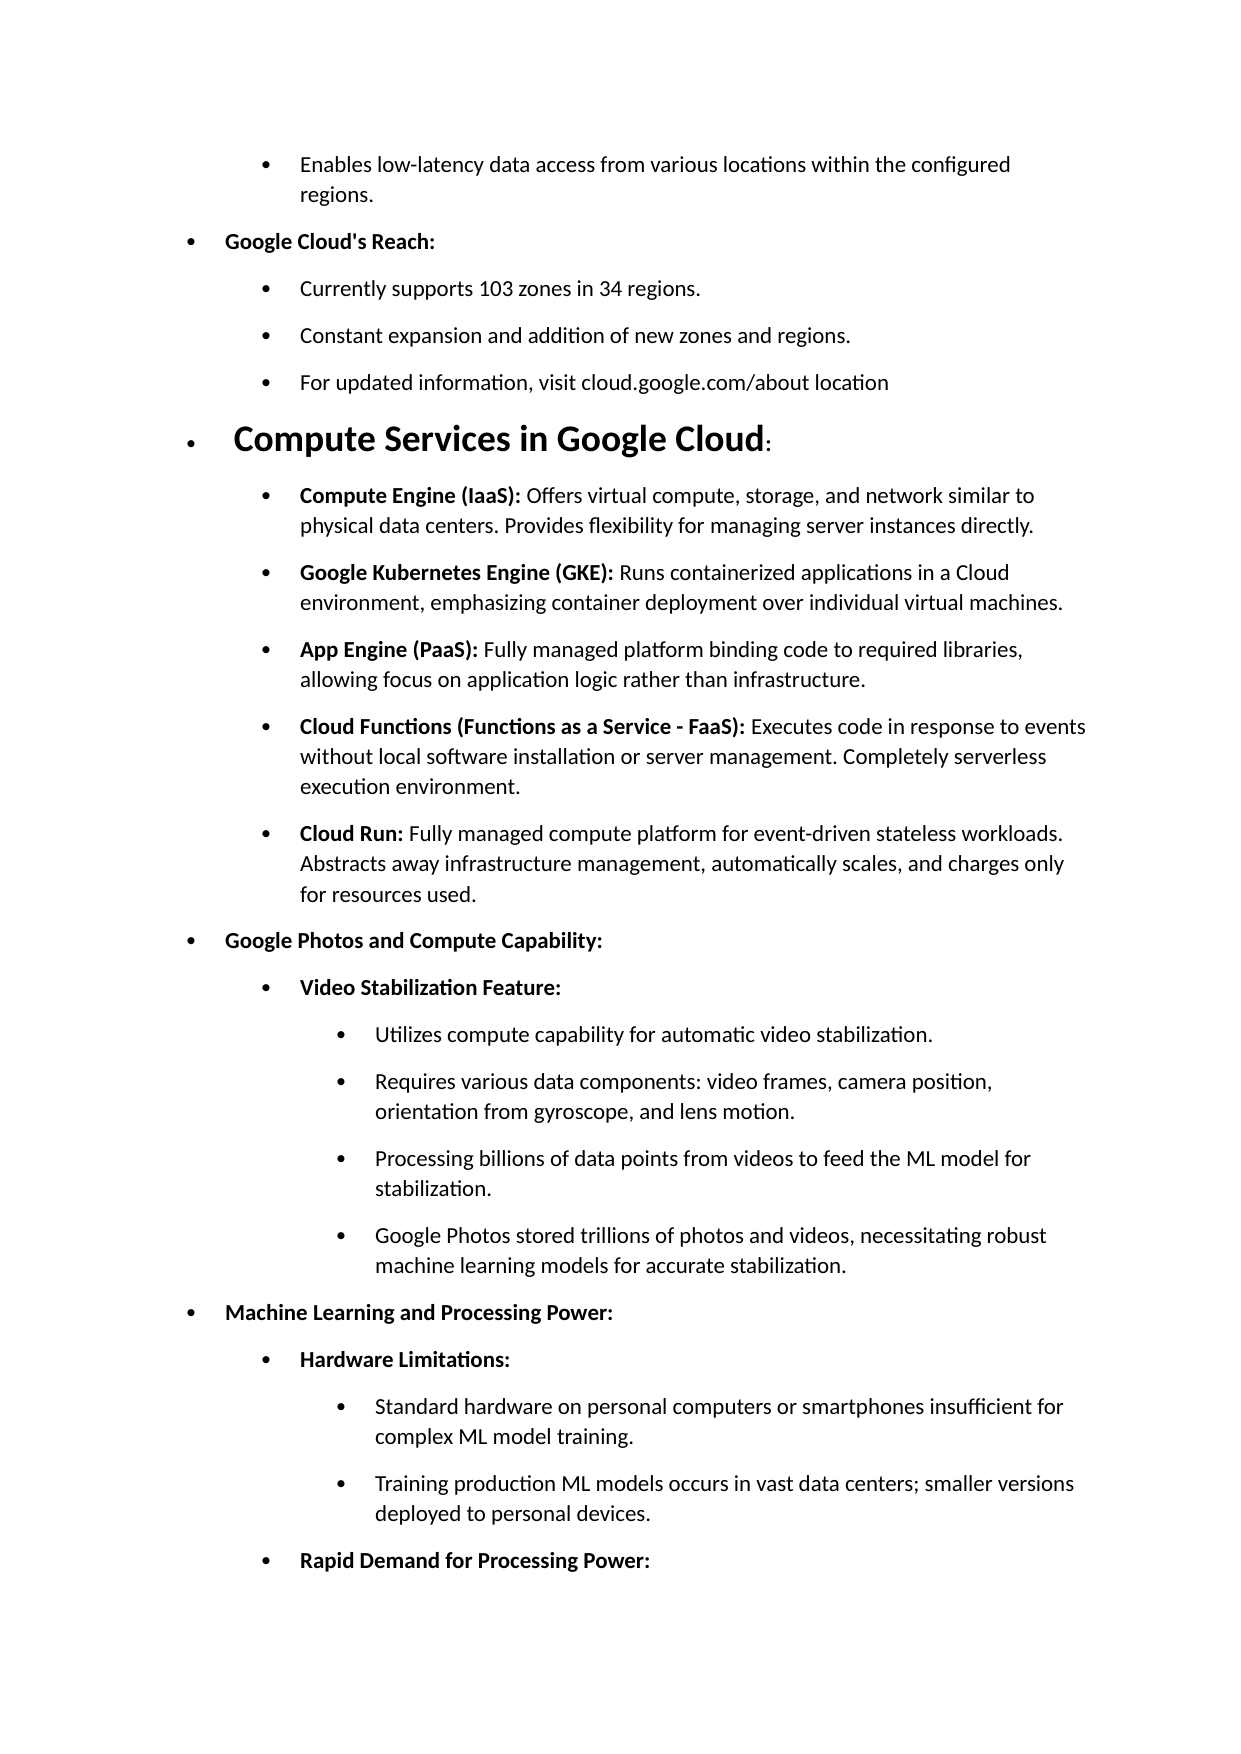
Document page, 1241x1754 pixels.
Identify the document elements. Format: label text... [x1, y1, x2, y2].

list Requires various data components: video frames, camera position, orientation from gyroscope, and lens motion. [337, 1067, 1090, 1125]
list Google Photos and Compute Capability: [187, 927, 1090, 954]
list Google Photos stored trillions of photos and videos, necessitating robust machine learning models for accurate stabilization. [337, 1221, 1090, 1279]
list Cloud Run: Fully managed compute platform for event-driven stateless workloads. Abstracts away infrastructure management, automatically scales, and charges only for resources used. [262, 819, 1090, 908]
list Training production ML models occurs in vast data centers; smaller versions deployed to personal devices. [337, 1469, 1090, 1527]
list App Engine (PaaS): Fully managed platform binding code to required libraries, allowing focus on application logic rather than infrastructure. [262, 635, 1090, 693]
list Enables low-latency data access from various locations within the configured regions. [262, 150, 1090, 208]
list Cloud Functions (Functions as a Service - FaaS): Executes code in response to events without local software installation or server management. Completely serverless execution environment. [262, 712, 1090, 800]
list Video Stabilization Feature: [262, 973, 1090, 1001]
list Utilizes compute capability for automatic video stabilization. [337, 1020, 1090, 1048]
list Rapid Demand for Processing Power: [262, 1546, 1090, 1574]
list Hardware Limitations: [262, 1345, 1090, 1373]
list Standard hardware on personal computers or smartphones insufficient for complex ML model training. [337, 1392, 1090, 1450]
list Currently supports 103 zones in 34 regions. [262, 274, 1090, 302]
list Google Cloud's Reach: [187, 227, 1090, 255]
list Google Kubernetes Engine (GKE): Runs containerized applications in a Cloud environment, emphasizing container deployment over individual virtual machines. [262, 558, 1090, 616]
list Constant expansion and addition of new zones and regions. [262, 321, 1090, 349]
list Compute Engine (IaaS): Offers virtual compute, storage, and network similar to physical data centers. Provides flexibility for managing server instances directly. [262, 481, 1090, 539]
list For updated information, visit cloud.google.com/about location [262, 368, 1090, 396]
list Processing billions of data points from videos to feed the ML model for stabilization. [337, 1144, 1090, 1202]
list Compute Services in Google Cloud: [187, 414, 1090, 460]
list Machine Learning and Processing Power: [187, 1298, 1090, 1326]
